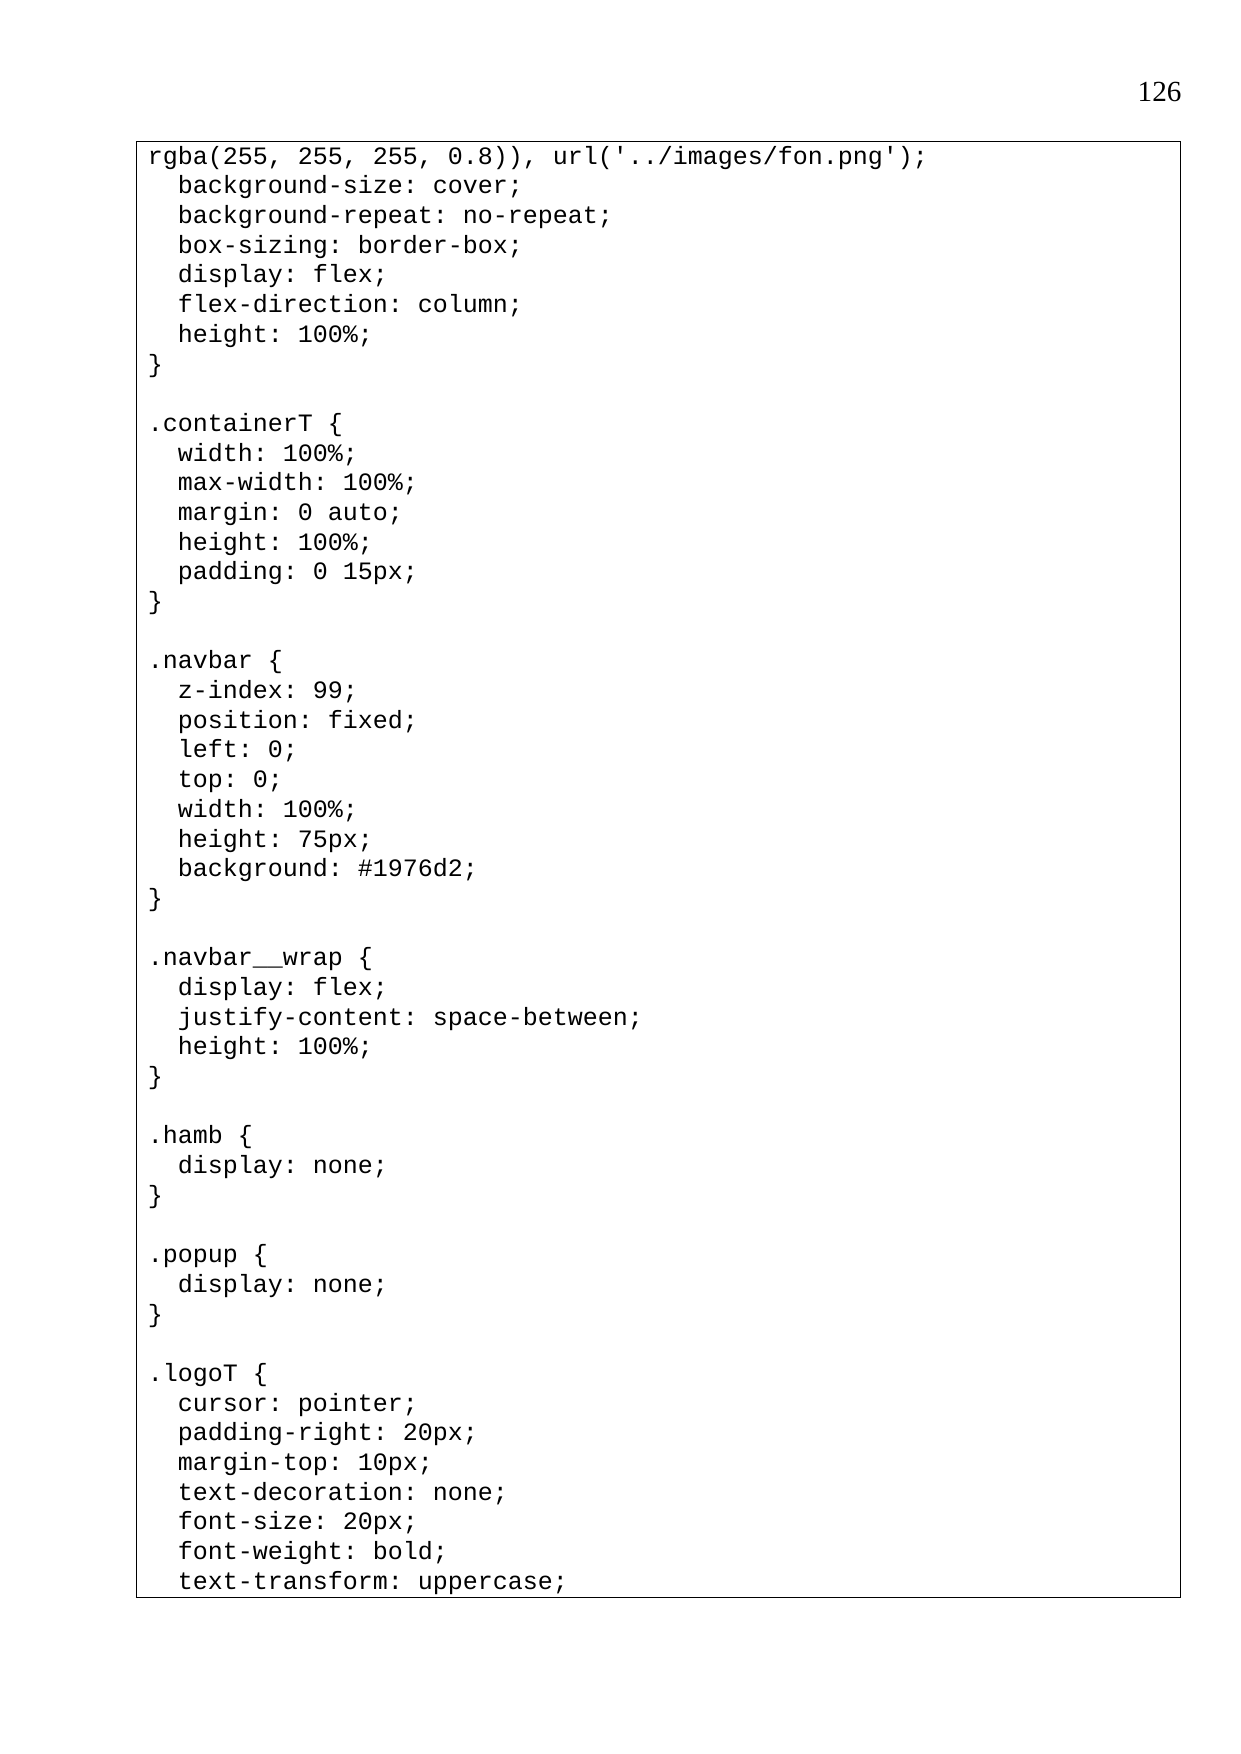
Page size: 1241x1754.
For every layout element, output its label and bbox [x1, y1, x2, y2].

table_header [137, 142, 1180, 1597]
